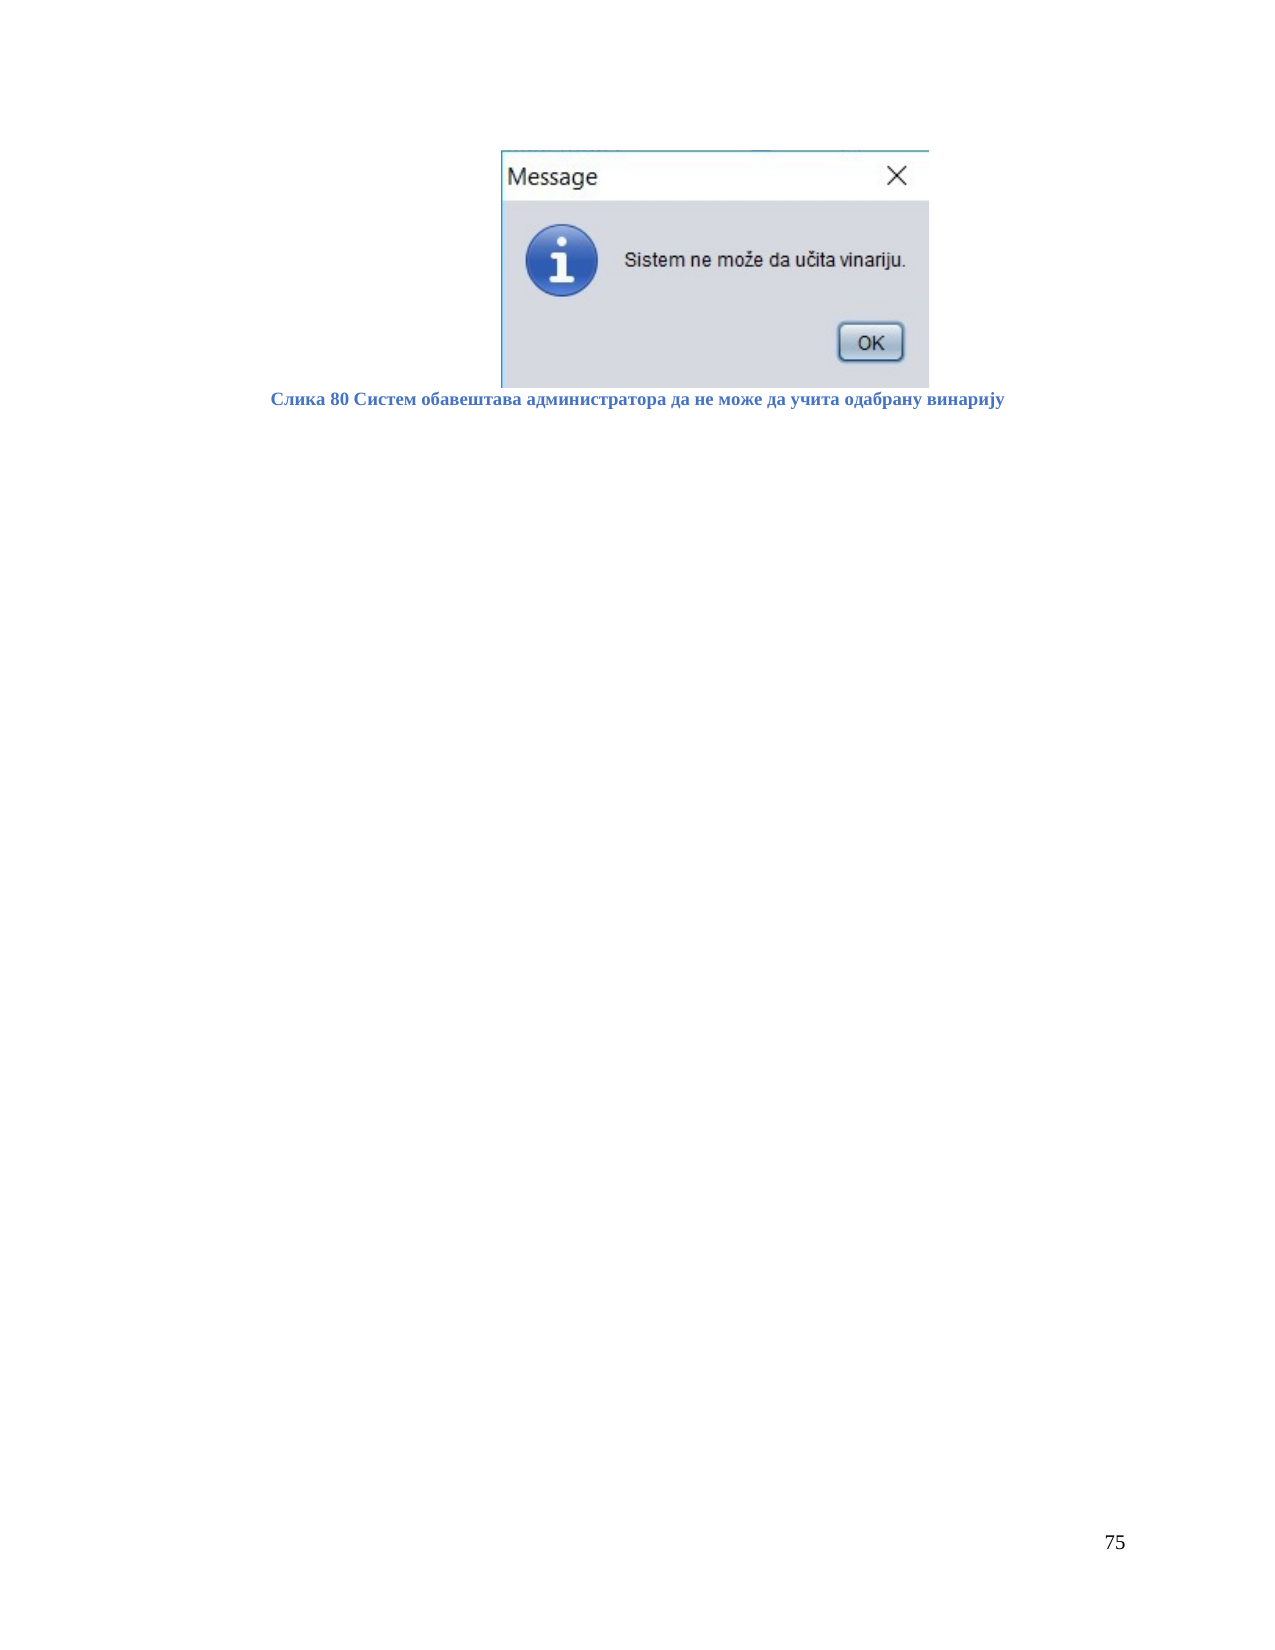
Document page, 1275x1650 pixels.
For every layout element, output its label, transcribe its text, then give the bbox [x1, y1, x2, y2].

picture [501, 150, 930, 388]
text Слика 80 Систем обавештава администратора да не може да учита одабрану винарију [150, 387, 1125, 409]
